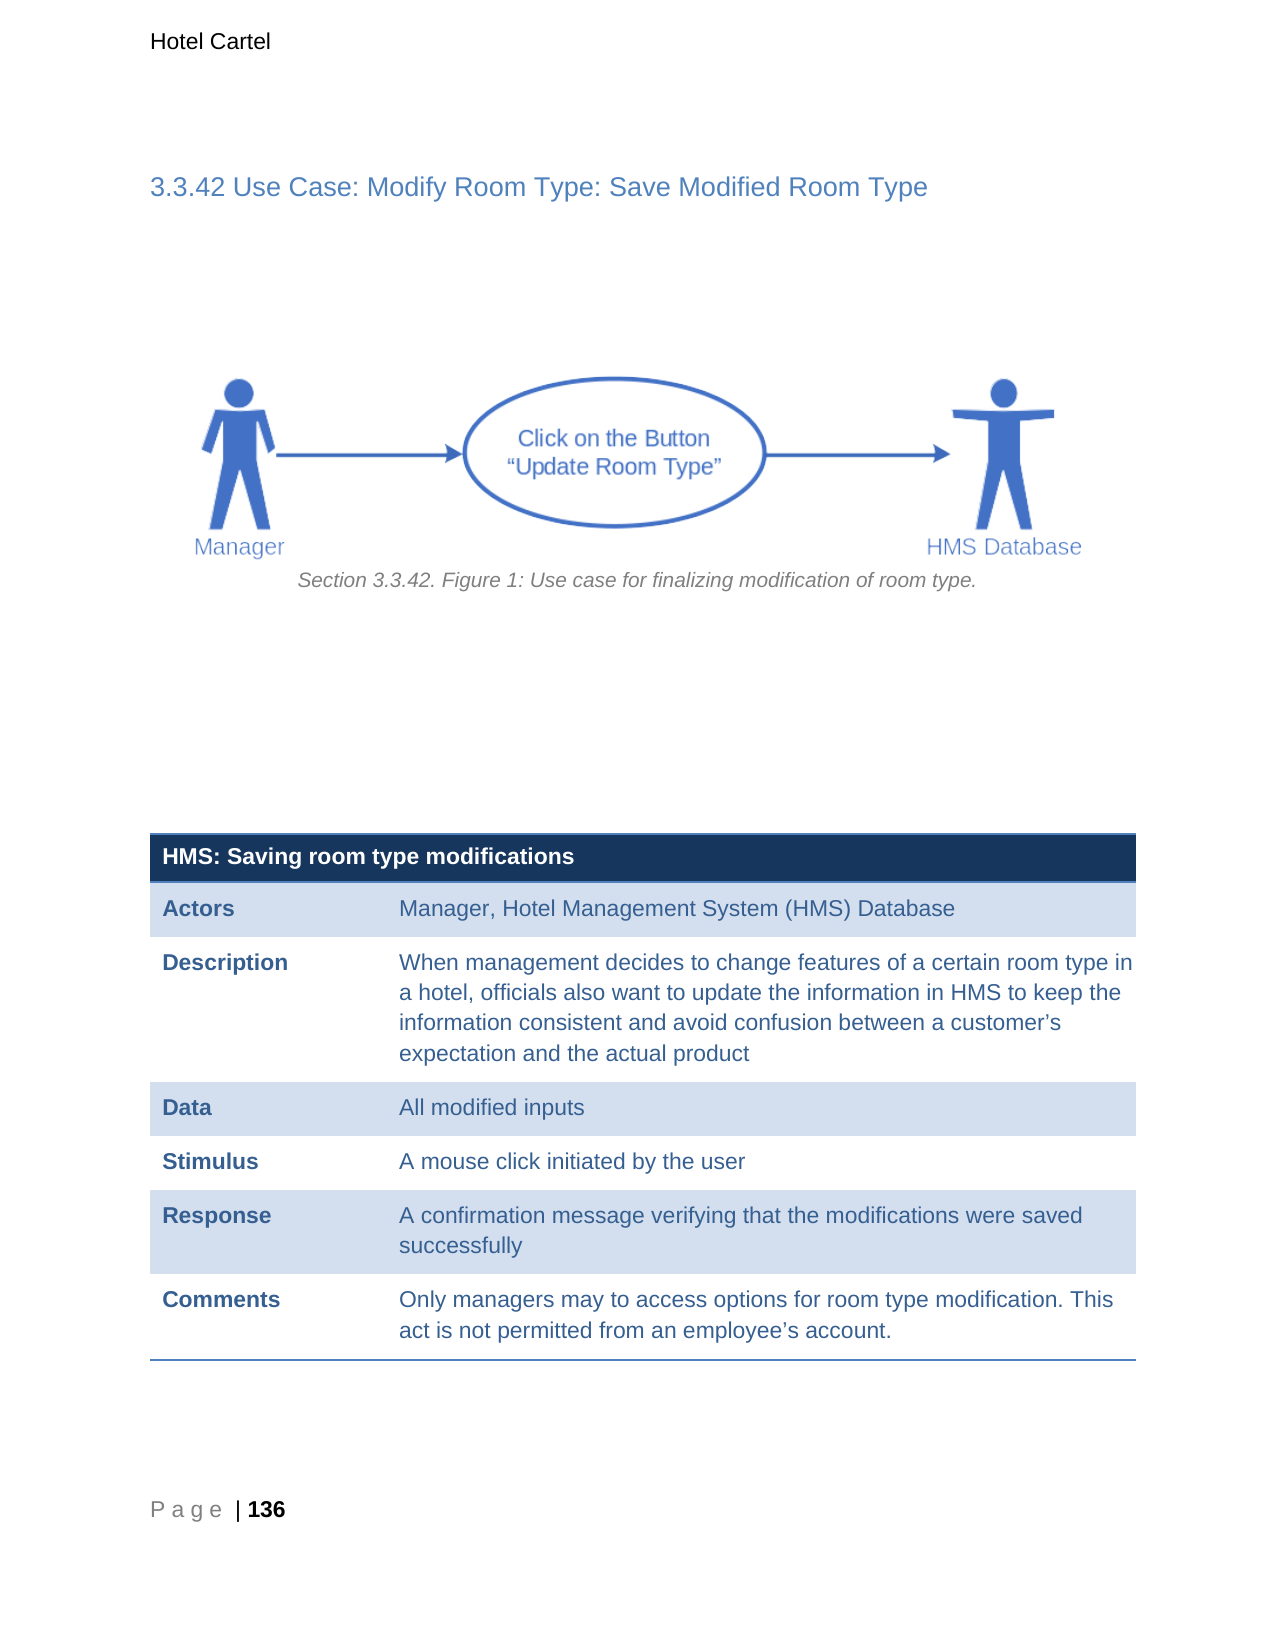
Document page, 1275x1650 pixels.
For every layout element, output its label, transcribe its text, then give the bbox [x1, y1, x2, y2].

table_cell [139, 833, 1136, 1433]
subtitle 3.3.42 Use Case: Modify Room Type: Save Modified Room Type [150, 171, 1125, 202]
table_header Section 3.3.42. Figure 1: Use case for finalizing modification of room type. [139, 233, 1136, 833]
